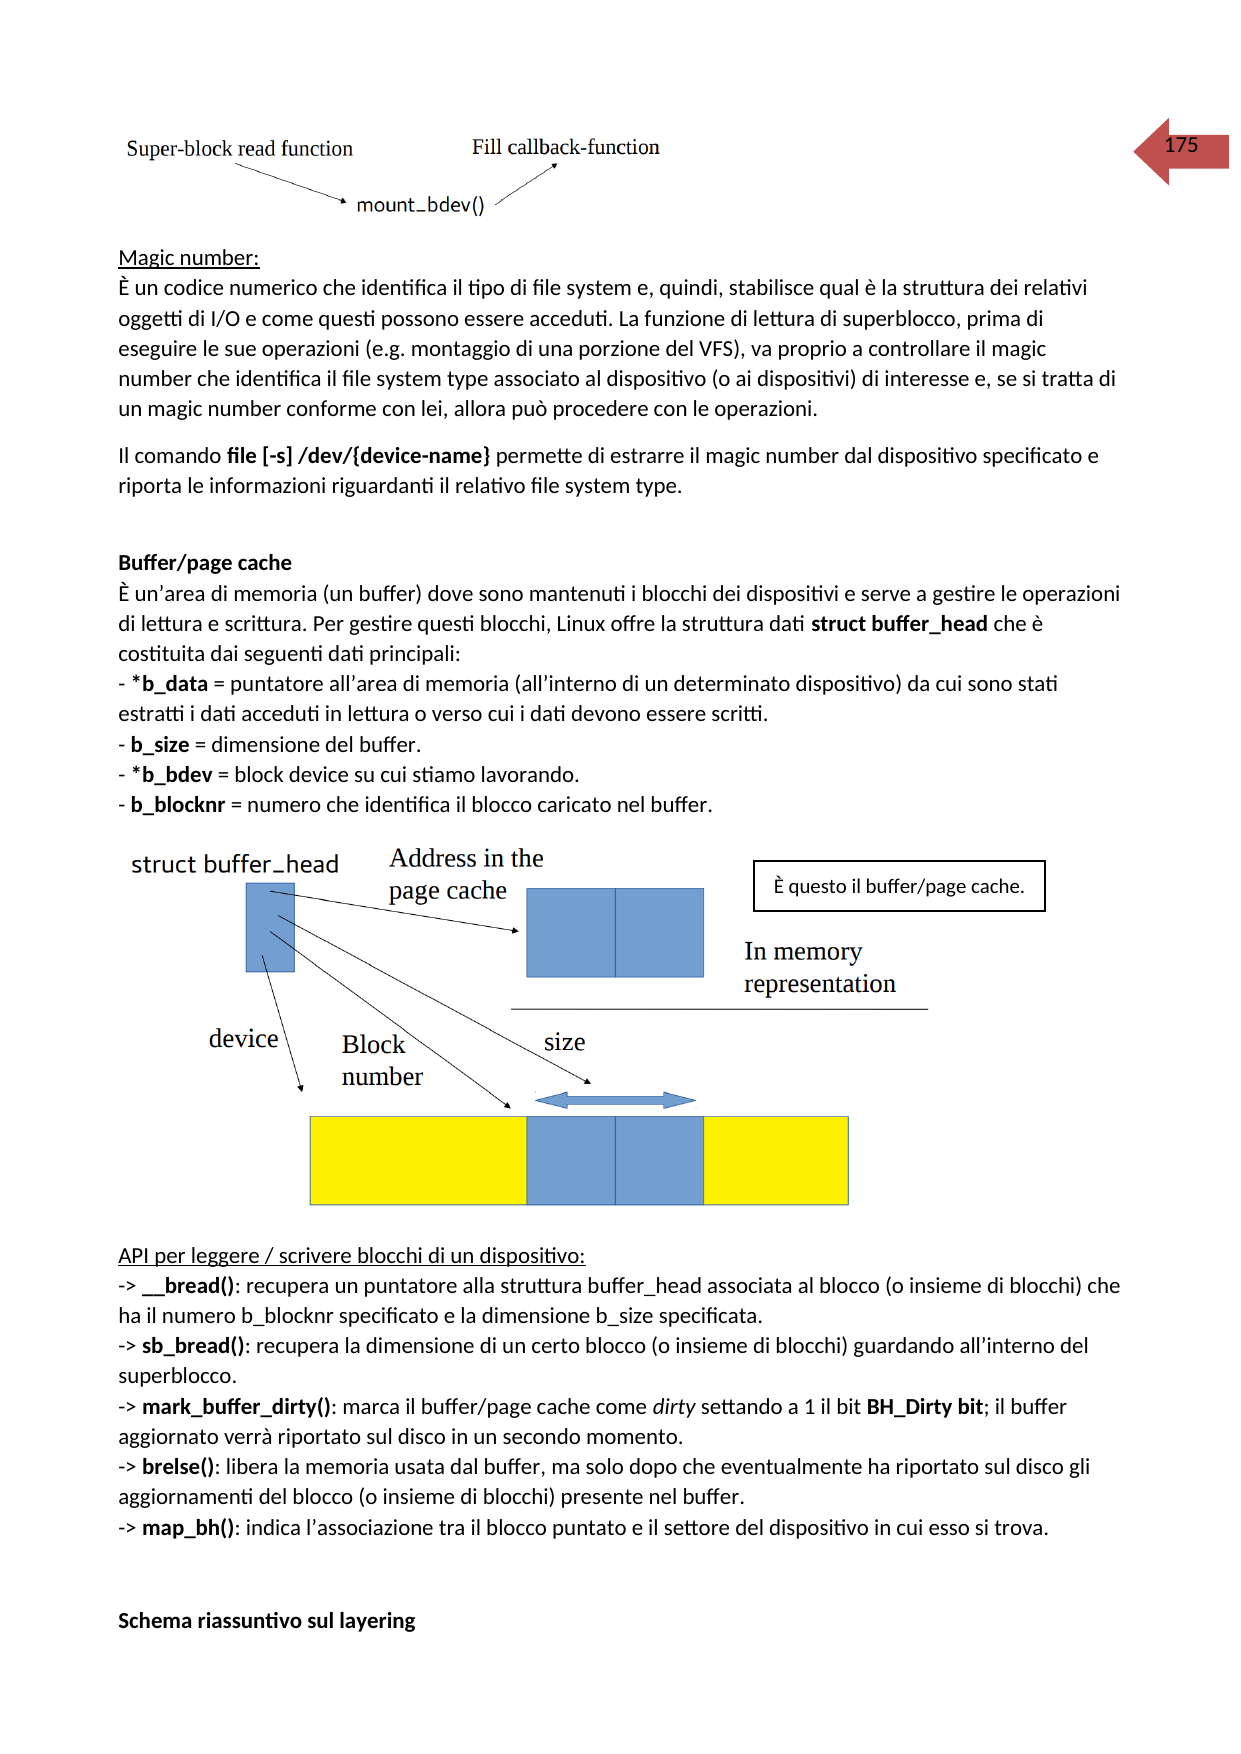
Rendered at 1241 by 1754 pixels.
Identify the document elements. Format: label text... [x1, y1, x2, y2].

text Magic number: È un codice numerico che identifica il tipo di file system e, quindi, stabilisce qual è la struttura dei relativi oggetti di I/O e come questi possono essere acceduti. La funzione di lettura di superblocco, prima di eseguire le sue operazioni (e.g. montaggio di una porzione del VFS), va proprio a controllare il magic number che identifica il file system type associato al dispositivo (o ai dispositivi) di interesse e, se si tratta di un magic number conforme con lei, allora può procedere con le operazioni. [118, 243, 1122, 422]
text Il comando file [-s] /dev/{device-name} permette di estrarre il magic number dal dispositivo specificato e riporta le informazioni riguardanti il relativo file system type. [118, 441, 1122, 499]
text API per leggere / scrivere blocchi di un dispositivo: -> __bread(): recupera un puntatore alla struttura buffer_head associata al blocco (o insieme di blocchi) che ha il numero b_blocknr specificato e la dimensione b_size specificata. -> sb_bread(): recupera la dimensione di un certo blocco (o insieme di blocchi) guardando all’interno del superblocco. -> mark_buffer_dirty(): marca il buffer/page cache come dirty settando a 1 il bit BH_Dirty bit; il buffer aggiornato verrà riportato sul disco in un secondo momento. -> brelse(): libera la memoria usata dal buffer, ma solo dopo che eventualmente ha riportato sul disco gli aggiornamenti del blocco (o insieme di blocchi) presente nel buffer. -> map_bh(): indica l’associazione tra il blocco puntato e il settore del dispositivo in cui esso si trova. [118, 1241, 1122, 1541]
picture [118, 837, 944, 1222]
text Buffer/page cache È un’area di memoria (un buffer) dove sono mantenuti i blocchi dei dispositivi e serve a gestire le operazioni di lettura e scrittura. Per gestire questi blocchi, Linux offre la struttura dati struct buffer_head che è costituita dai seguenti dati principali: - *b_data = puntatore all’area di memoria (all’interno di un determinato dispositivo) da cui sono stati estratti i dati acceduti in lettura o verso cui i dati devono essere scritti. - b_size = dimensione del buffer. - *b_bdev = block device su cui stiamo lavorando. - b_blocknr = numero che identifica il blocco caricato nel buffer. [118, 518, 1122, 818]
text Schema riassuntivo sul layering [118, 1606, 1122, 1634]
picture [118, 118, 676, 225]
